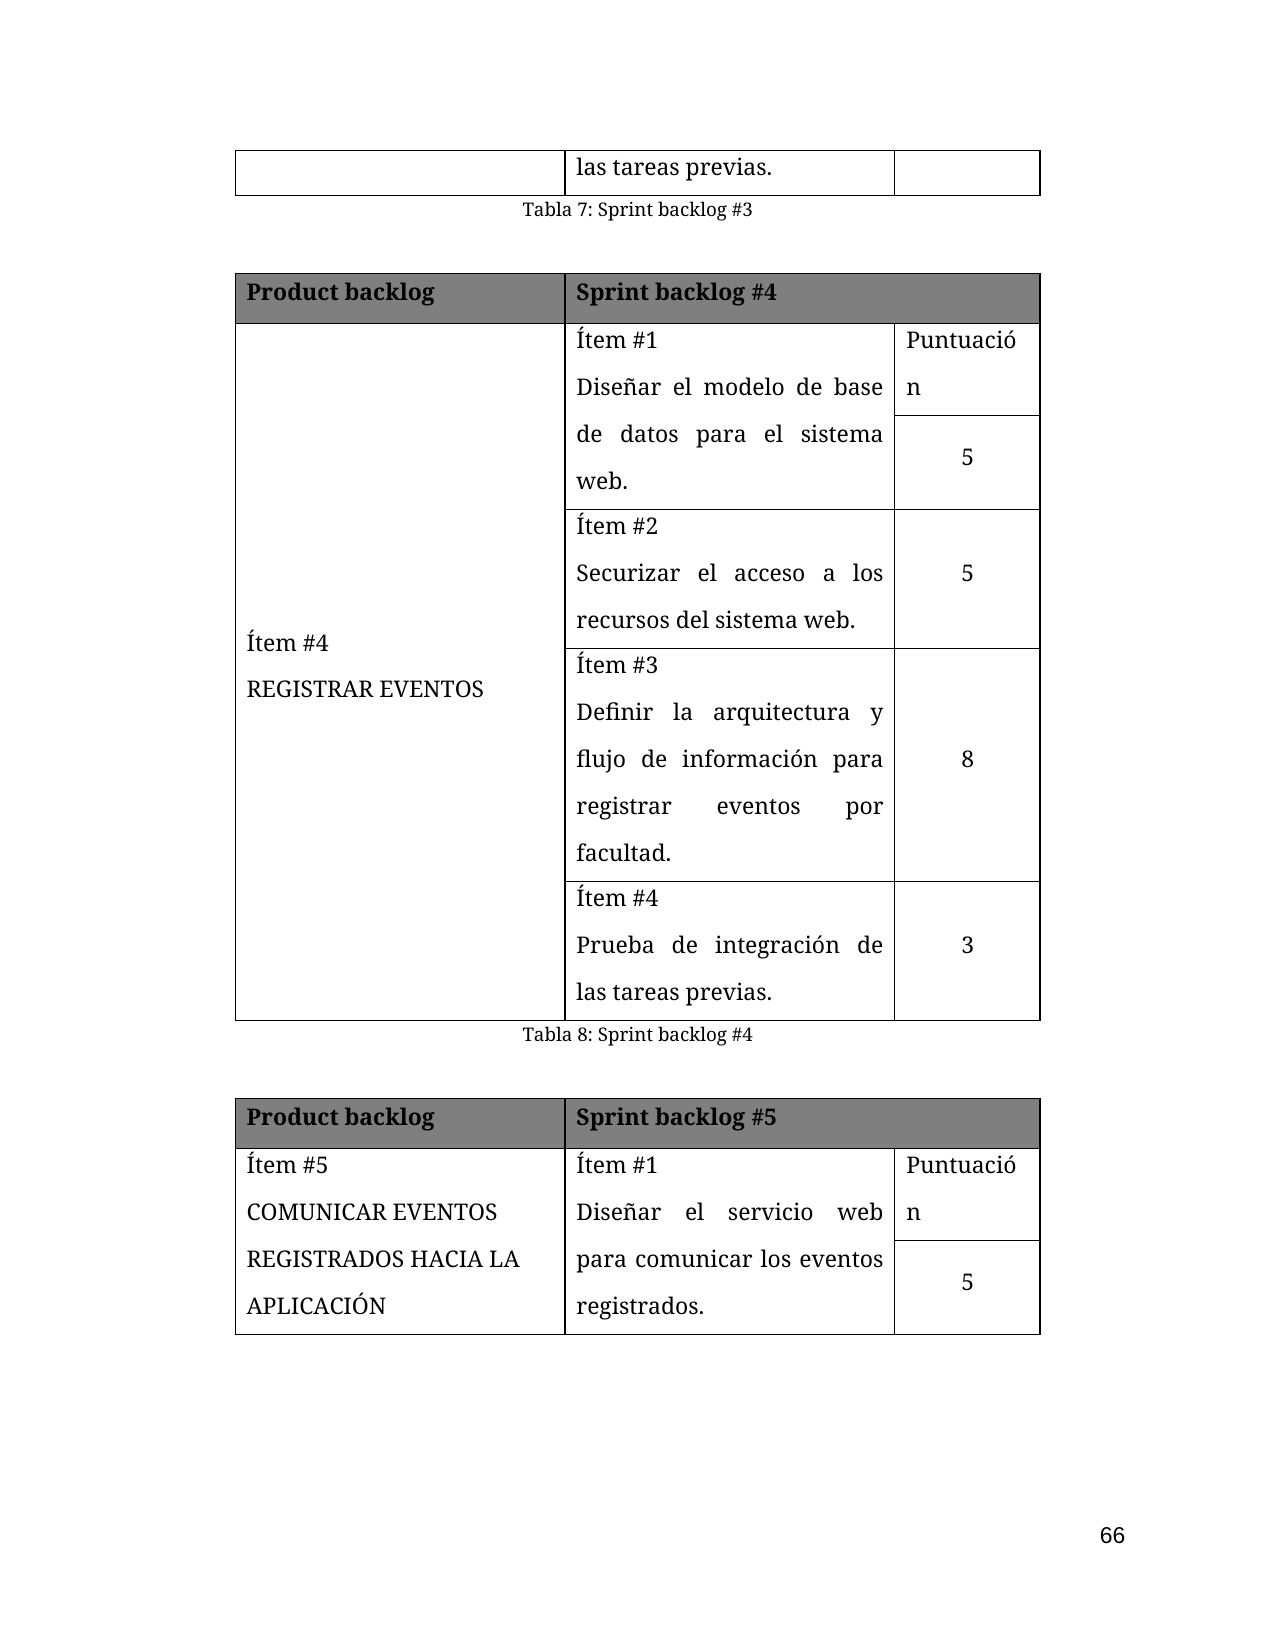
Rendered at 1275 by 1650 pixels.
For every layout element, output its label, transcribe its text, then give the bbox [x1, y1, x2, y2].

text Tabla 7: Sprint backlog #3 [150, 196, 1125, 222]
table_header Sprint backlog #5 [566, 1099, 1039, 1148]
table_cell Ítem #4 Prueba de integración de las tareas previas. [566, 882, 894, 1020]
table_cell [566, 151, 894, 195]
table_cell 8 [895, 649, 1039, 881]
table_cell Ítem #5 COMUNICAR EVENTOS REGISTRADOS HACIA LA APLICACIÓN [236, 1149, 564, 1334]
table_cell 3 [895, 882, 1039, 1020]
table_cell Puntuación [895, 324, 1039, 415]
table_header Product backlog [236, 274, 564, 323]
table_cell Puntuación [895, 1149, 1039, 1240]
table_cell 5 [895, 416, 1039, 509]
table_cell Ítem #4 REGISTRAR EVENTOS [236, 324, 564, 1020]
table_cell 5 [895, 510, 1039, 648]
text Tabla 8: Sprint backlog #4 [150, 1021, 1125, 1047]
table_cell Ítem #2 Securizar el acceso a los recursos del sistema web. [566, 510, 894, 648]
table_cell 3 [895, 151, 1039, 195]
table_header Product backlog [236, 1099, 564, 1148]
table_cell Ítem #3 Definir la arquitectura y flujo de información para registrar eventos por facultad. [566, 649, 894, 881]
table_cell Ítem #1 Diseñar el servicio web para comunicar los eventos registrados. [566, 1149, 894, 1334]
table_cell Ítem #1 Diseñar el modelo de base de datos para el sistema web. [566, 324, 894, 509]
table_cell 5 [895, 1241, 1039, 1334]
table_header Sprint backlog #4 [566, 274, 1039, 323]
